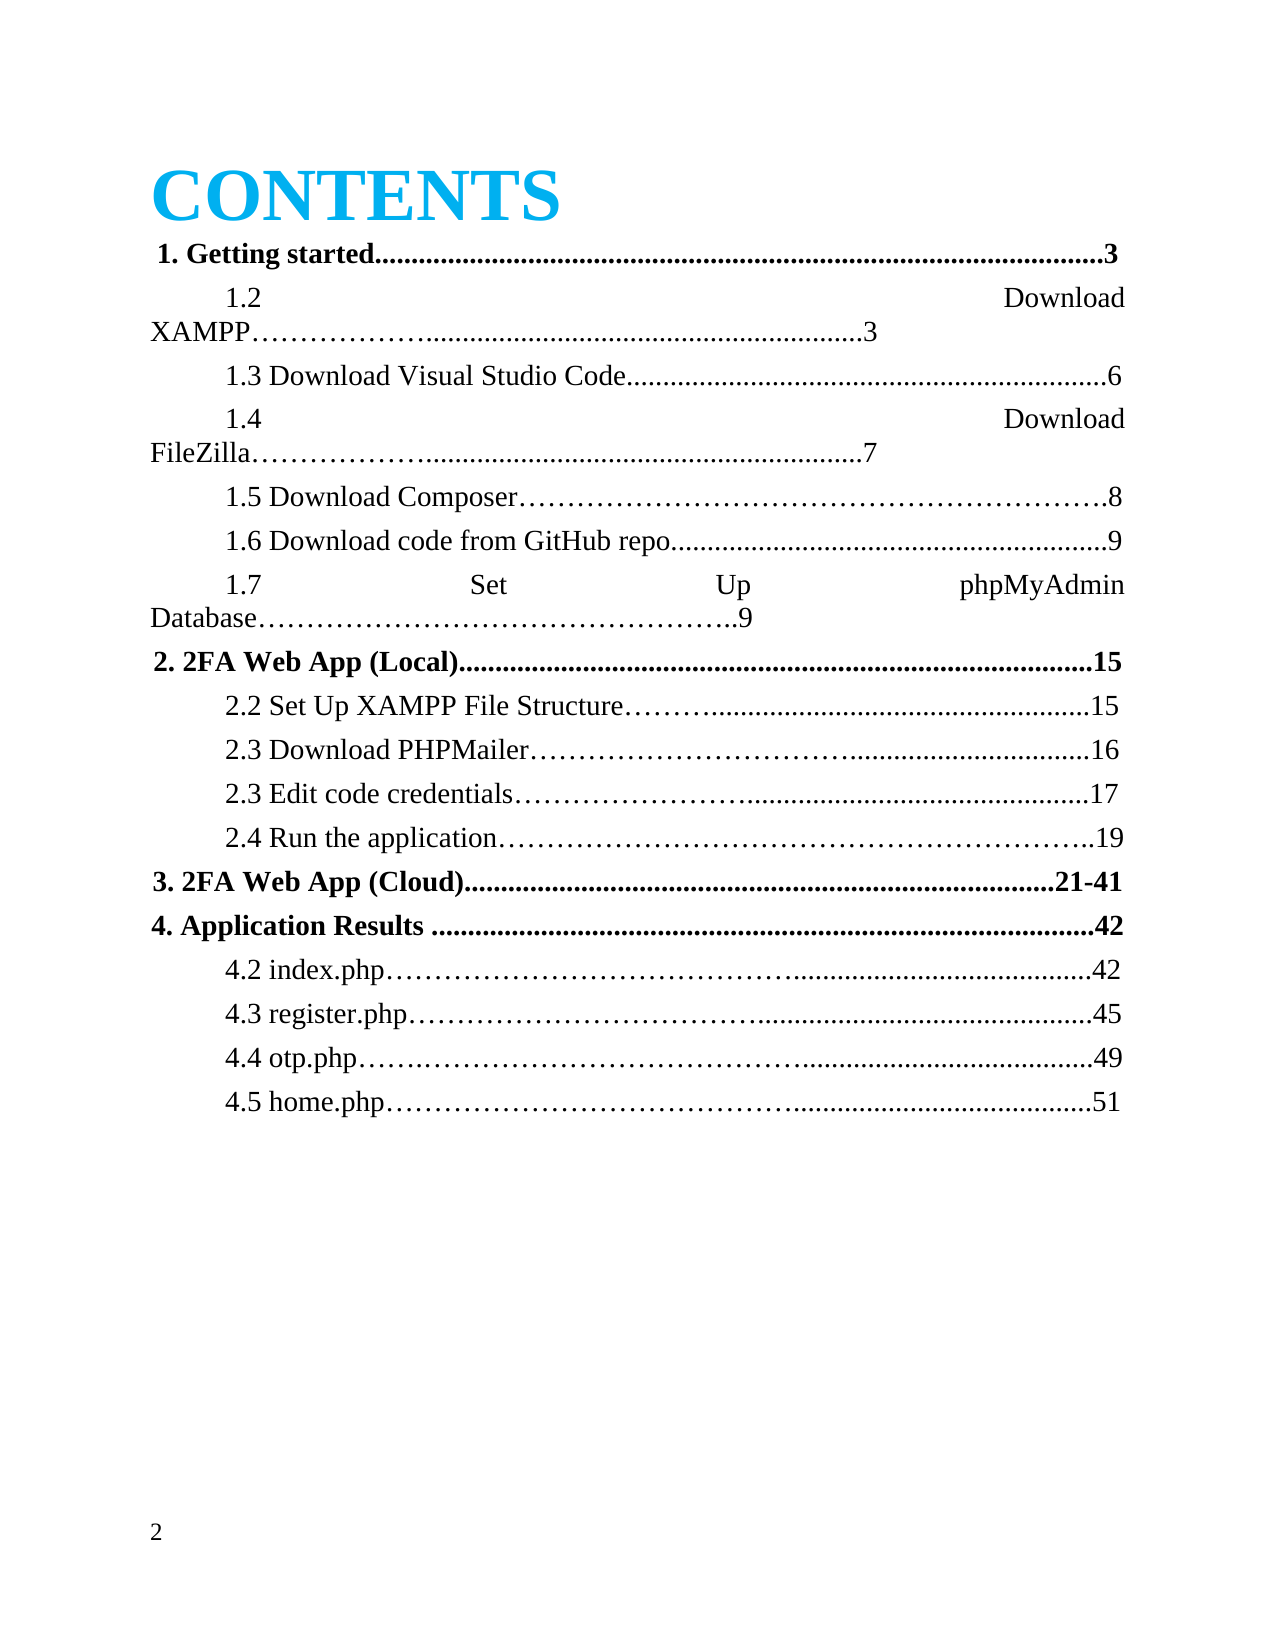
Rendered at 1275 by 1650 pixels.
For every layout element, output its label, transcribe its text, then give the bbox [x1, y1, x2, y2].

text 1.7 Set Up phpMyAdmin Database…………………………………………..9 [150, 567, 1125, 634]
text Contents [150, 150, 1125, 236]
text 4.2 index.php…………………………………….........................................42 [150, 952, 1125, 986]
text 1.3 Download Visual Studio Code..................................................................6 [150, 358, 1125, 391]
text 2.3 Download PHPMailer…………………………….................................16 [150, 732, 1125, 766]
text 1.2 Download XAMPP………………............................................................3 [150, 280, 1125, 347]
text 4.4 otp.php…….…………………………………........................................49 [150, 1040, 1125, 1074]
text 4.5 home.php…………………………………….........................................51 [150, 1084, 1125, 1118]
text 2.3 Edit code credentials……………………...............................................17 [150, 776, 1125, 810]
text 1. Getting started....................................................................................................3 [150, 236, 1125, 270]
text 2. 2FA Web App (Local).......................................................................................15 [150, 644, 1125, 678]
text 1.5 Download Composer…………………………………………………….8 [150, 479, 1125, 513]
text 2.4 Run the application……………………………………………………..19 [150, 820, 1125, 854]
text 4.3 register.php………………………………..............................................45 [150, 996, 1125, 1030]
text 4. Application Results ...........................................................................................42 [150, 908, 1125, 942]
text 1.6 Download code from GitHub repo............................................................9 [150, 523, 1125, 557]
text 3. 2FA Web App (Cloud).................................................................................21-41 [150, 864, 1125, 898]
text 1.4 Download FileZilla………………............................................................7 [150, 402, 1125, 469]
text 2.2 Set Up XAMPP File Structure………....................................................15 [150, 688, 1125, 722]
